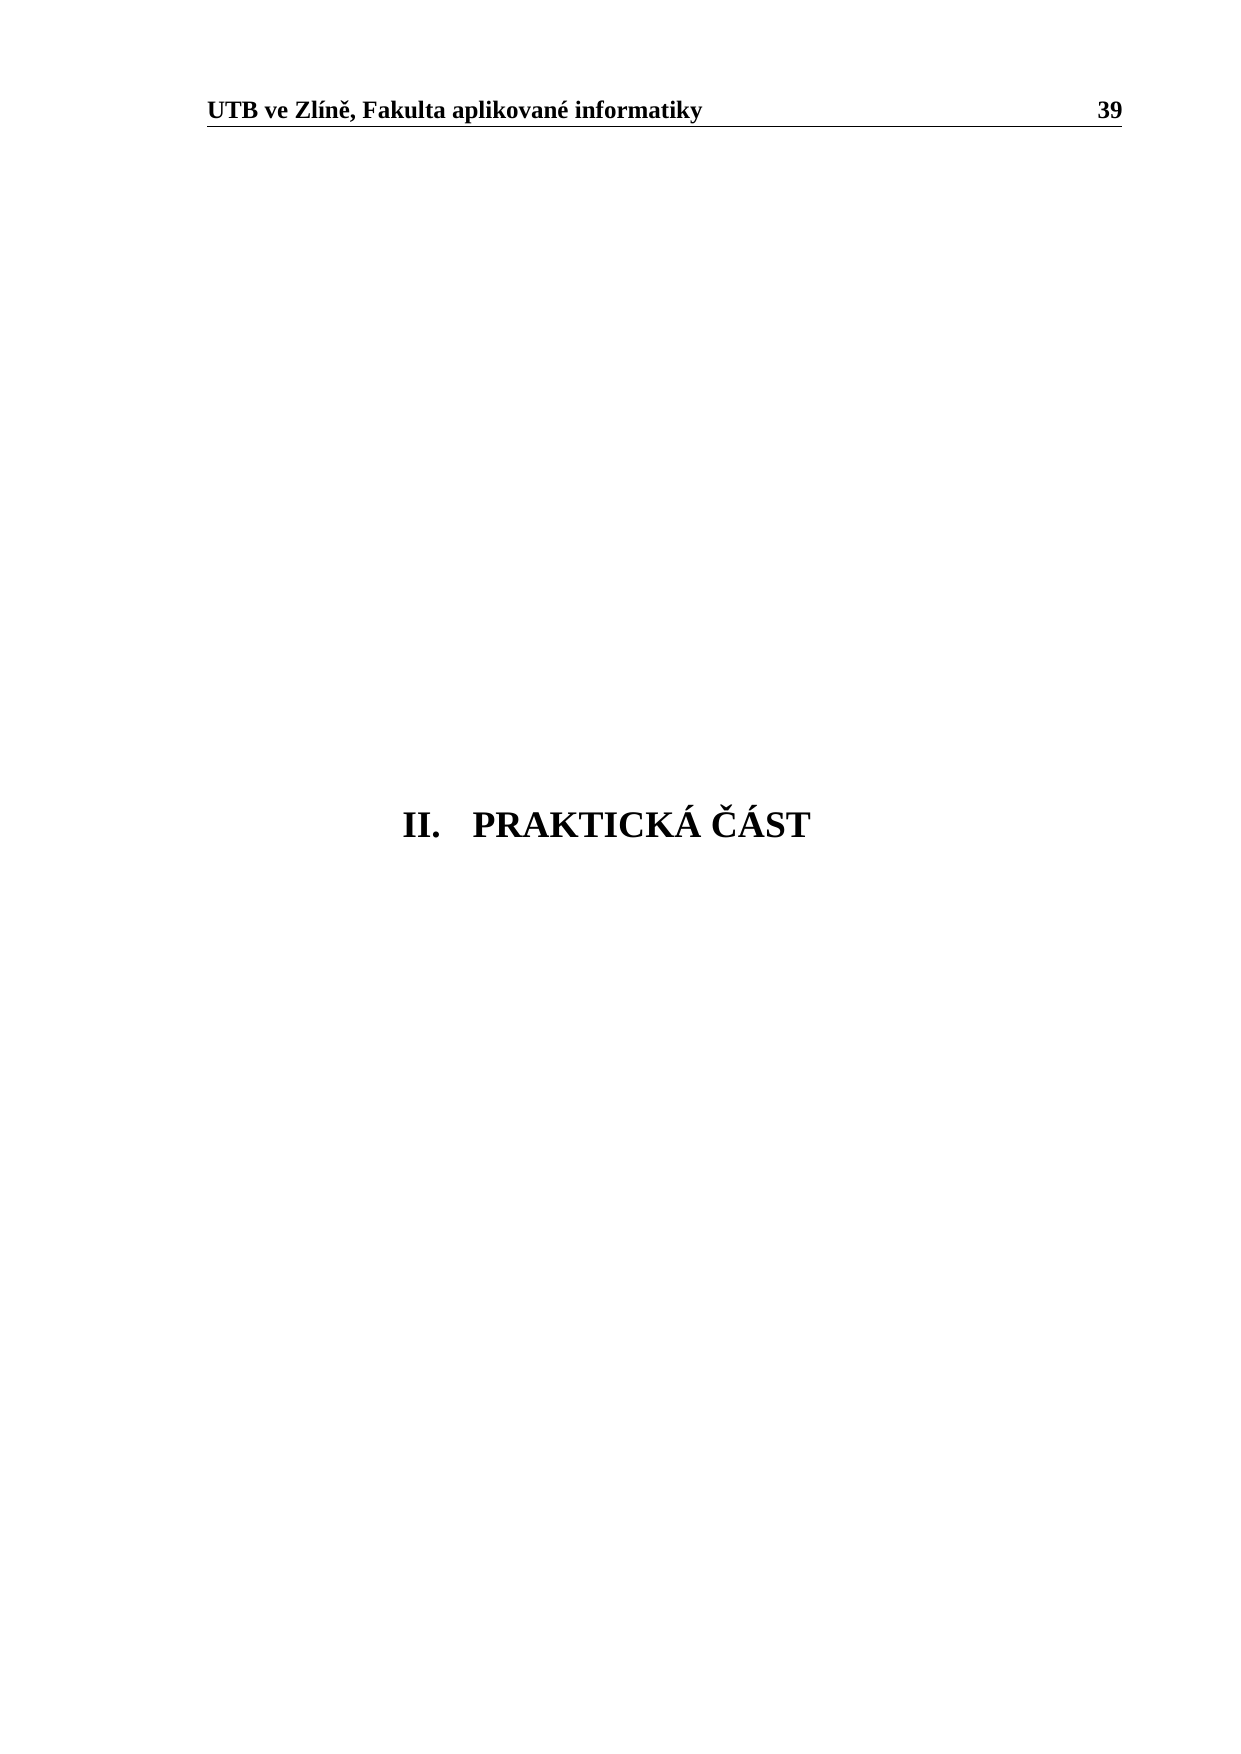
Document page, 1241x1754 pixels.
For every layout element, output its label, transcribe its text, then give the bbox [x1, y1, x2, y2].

table_header [207, 177, 465, 932]
table_header Praktická část [465, 177, 1122, 932]
